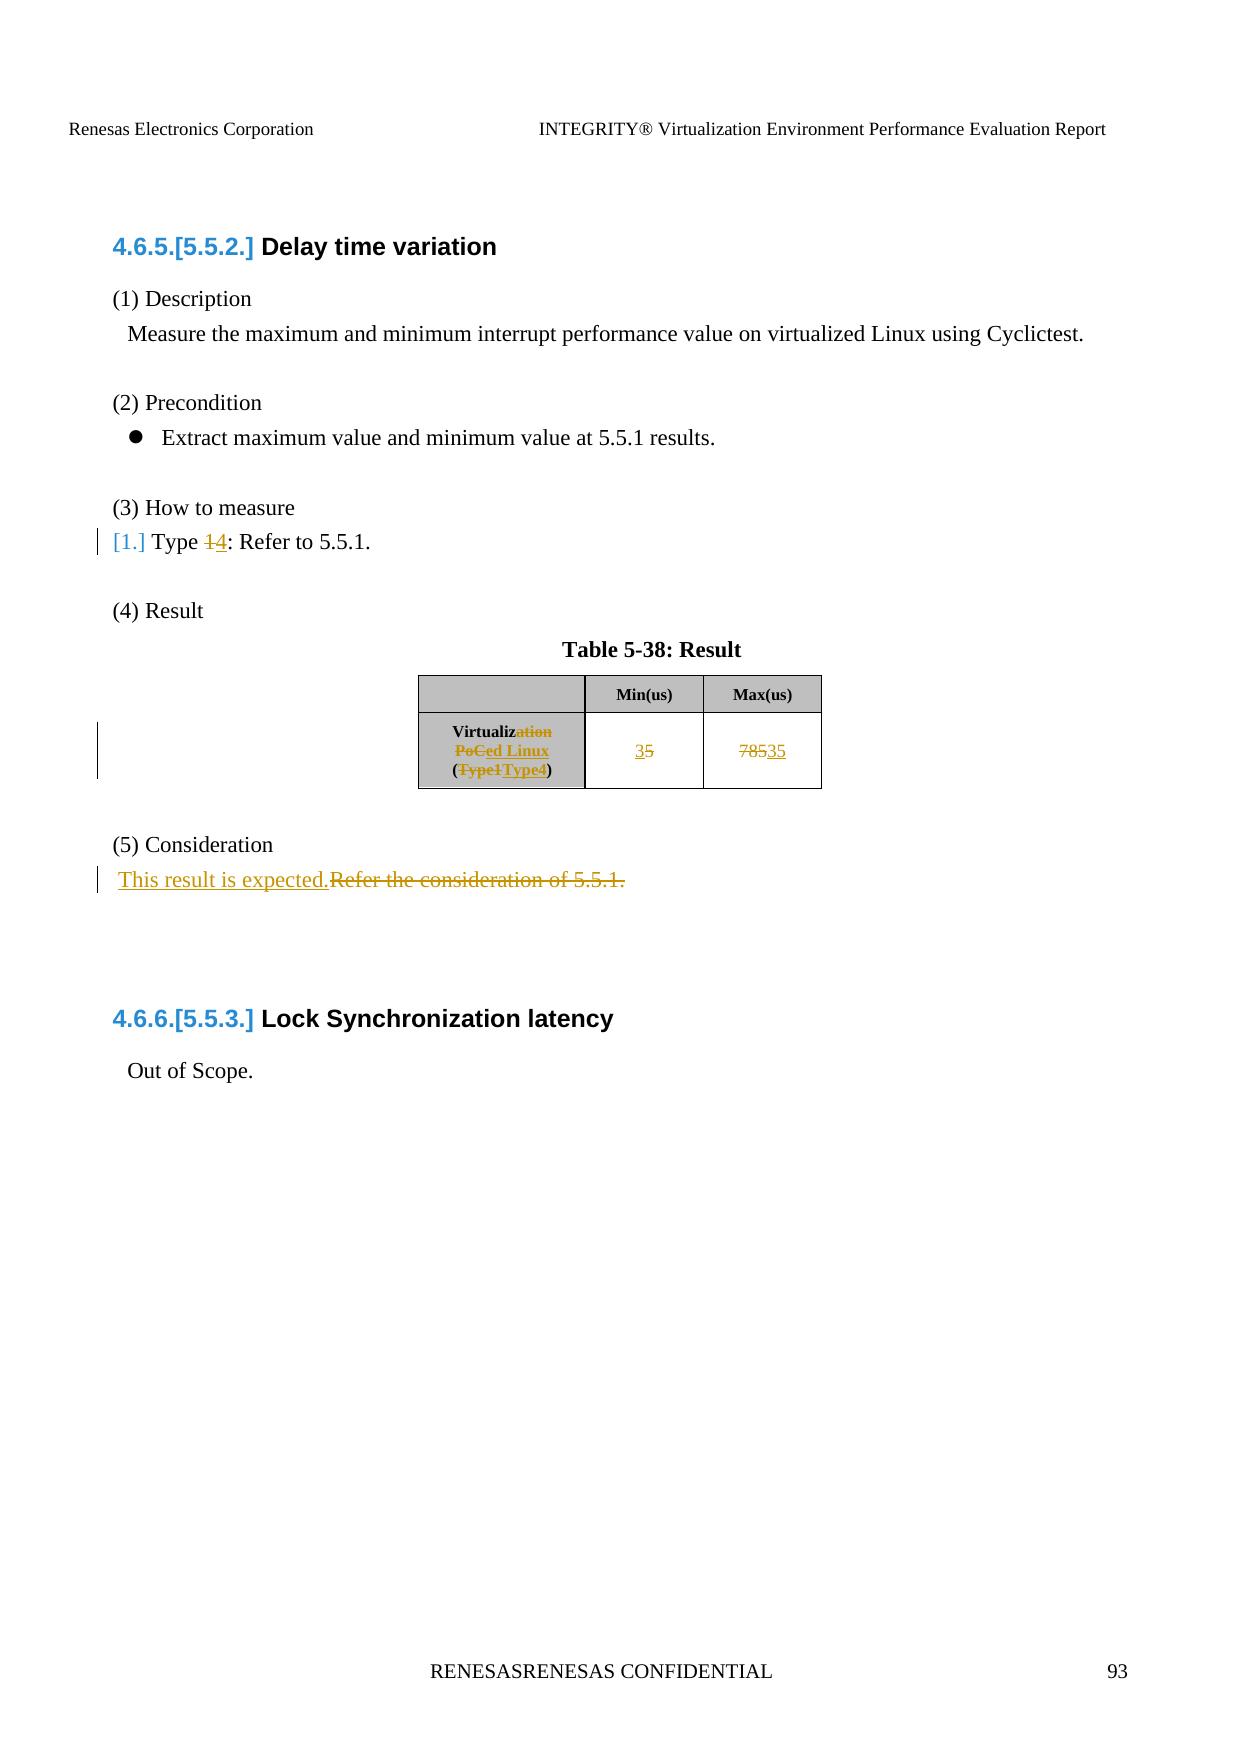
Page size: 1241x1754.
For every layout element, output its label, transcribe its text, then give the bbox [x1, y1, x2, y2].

list Type : Refer to 5.5.1. [112, 528, 1128, 554]
text Out of Scope. [127, 1057, 1128, 1084]
subtitle Lock Synchronization latency [112, 1003, 1128, 1032]
list Extract maximum value and minimum value at 5.5.1 results. [127, 424, 1128, 451]
list Result [112, 598, 1128, 624]
table_cell [586, 713, 703, 787]
list Description [112, 285, 1128, 312]
list Precondition [112, 389, 1128, 416]
table_cell [704, 713, 821, 787]
table_cell Virtualiz () [419, 713, 584, 787]
list Consideration [112, 831, 1128, 858]
list How to measure [112, 493, 1128, 520]
text Table 5-: Result [194, 636, 1128, 663]
table_header Max(us) [704, 676, 821, 712]
subtitle Delay time variation [112, 232, 1128, 260]
text Measure the maximum and minimum interrupt performance value on virtualized Linux using Cyclictest. [127, 320, 1128, 346]
table_header Min(us) [586, 676, 703, 712]
table_header [419, 676, 584, 712]
